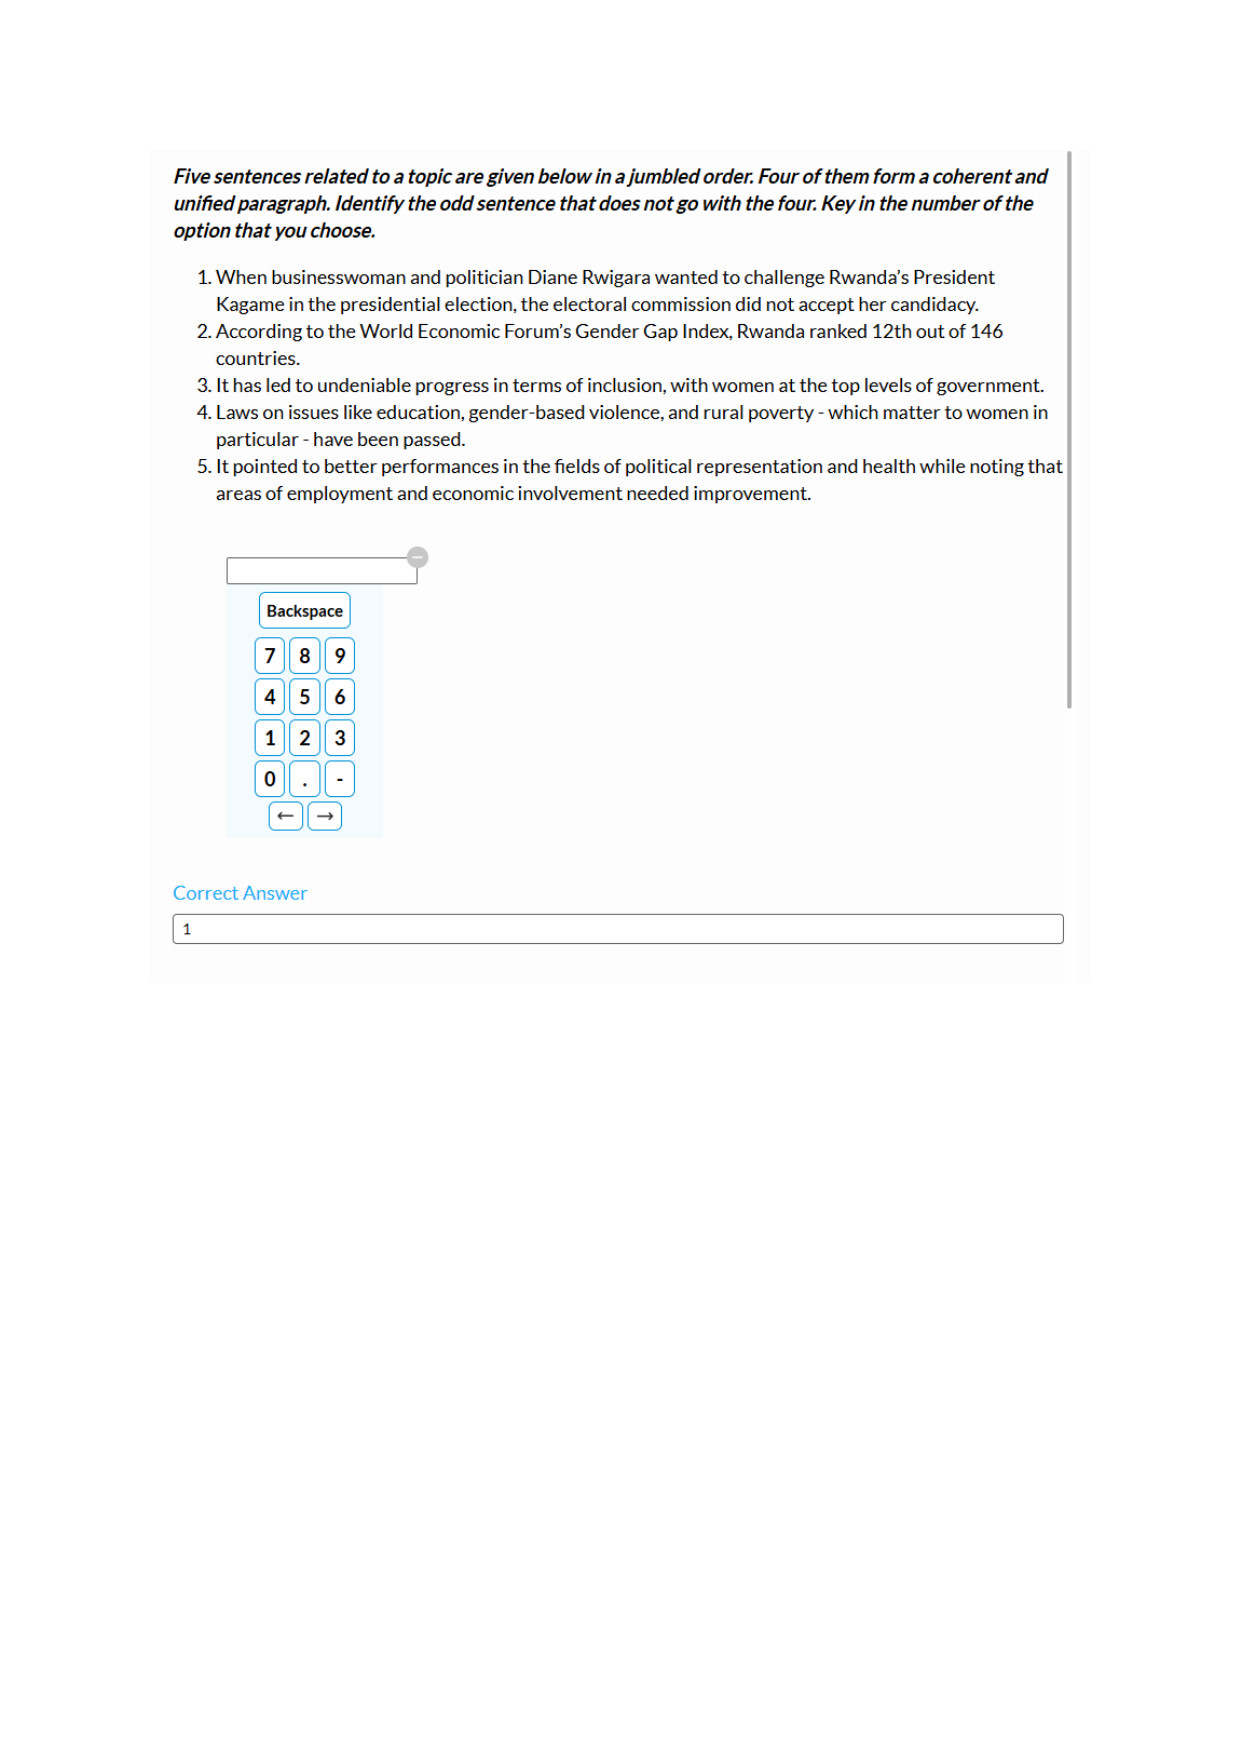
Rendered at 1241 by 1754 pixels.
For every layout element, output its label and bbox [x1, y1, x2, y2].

picture [150, 150, 1091, 983]
